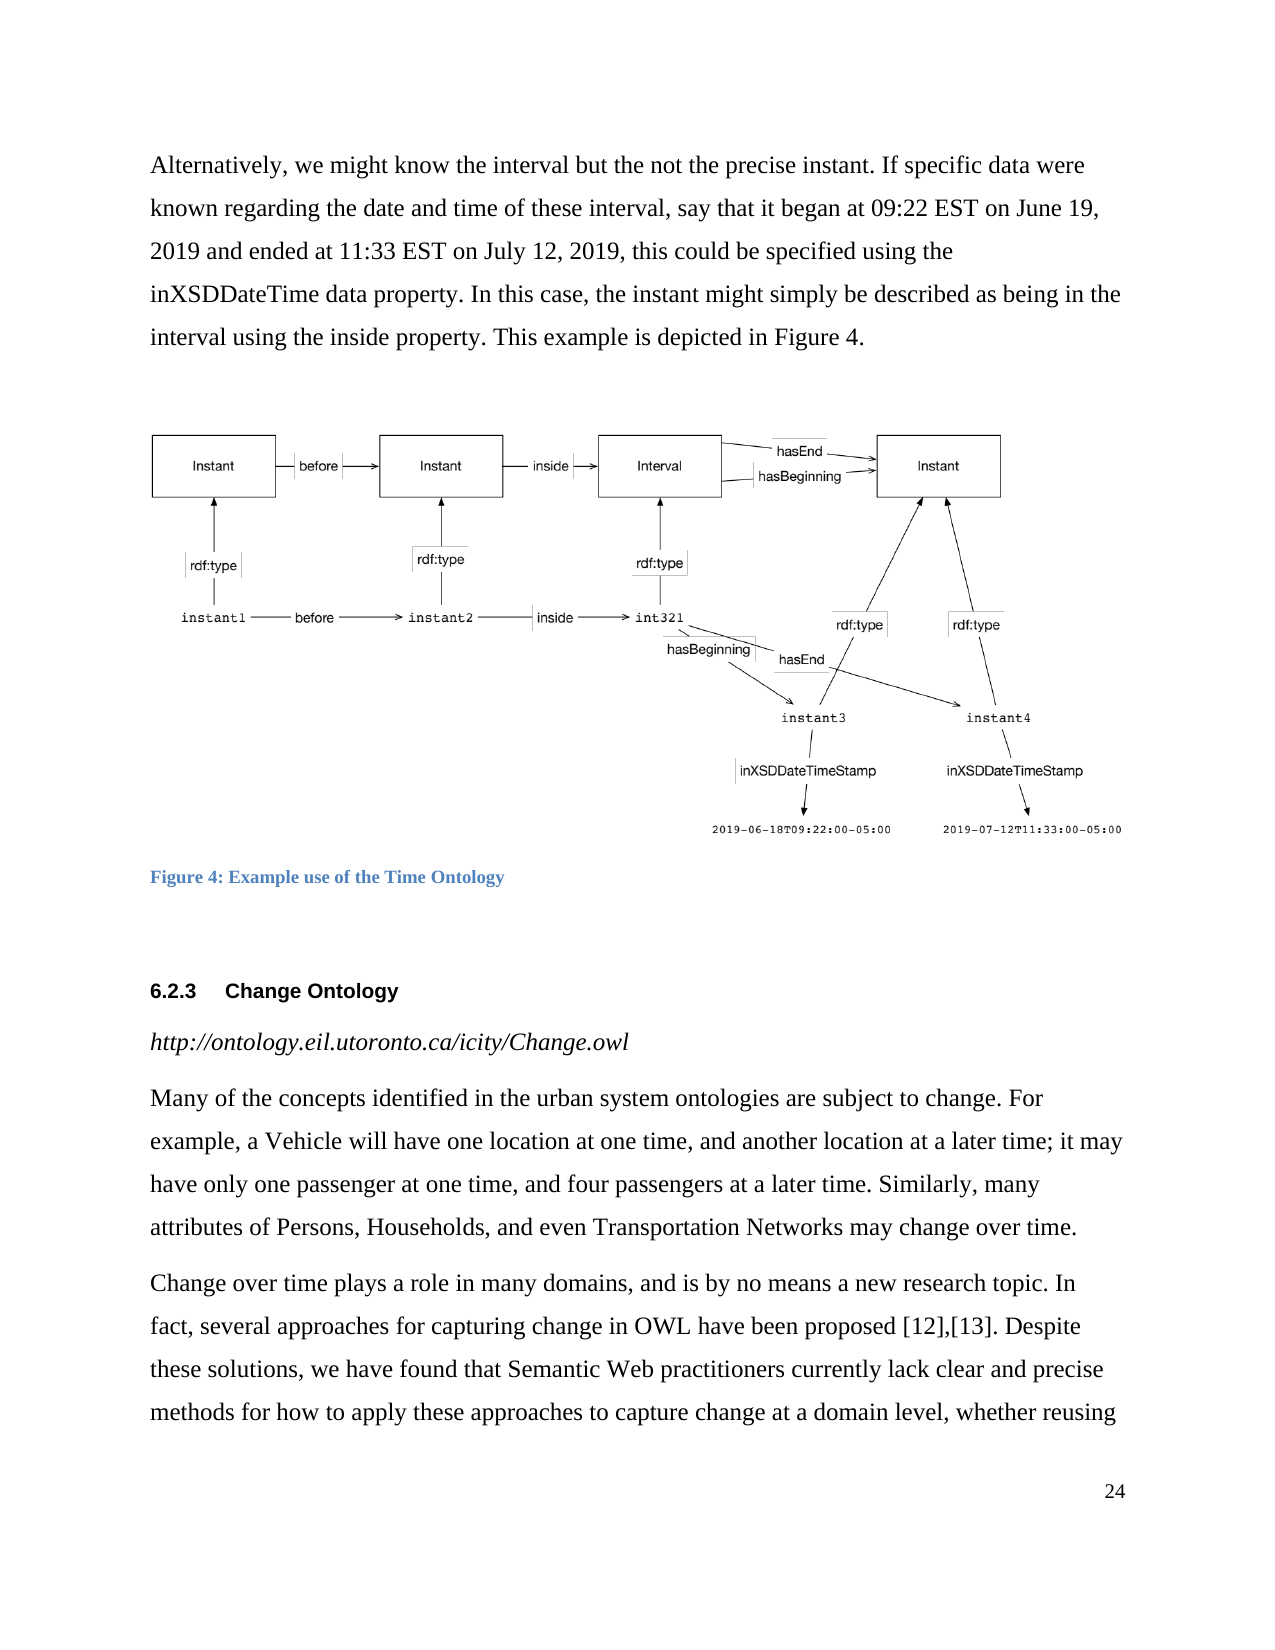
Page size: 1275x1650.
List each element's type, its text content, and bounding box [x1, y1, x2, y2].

text Alternatively, we might know the interval but the not the precise instant. If specific data were known regarding the date and time of these interval, say that it began at 09:22 EST on June 19, 2019 and ended at 11:33 EST on July 12, 2019, this could be specified using the inXSDDateTime data property. In this case, the instant might simply be described as being in the interval using the inside property. This example is depicted in Figure 3. [150, 150, 1125, 351]
subtitle Change Ontology [150, 979, 1125, 1003]
text Many of the concepts identified in the urban system ontologies are subject to change. For example, a Vehicle will have one location at one time, and another location at a later time; it may have only one passenger at one time, and four passengers at a later time. Similarly, many attributes of Persons, Households, and even Transportation Networks may change over time. [150, 1083, 1125, 1241]
text http://ontology.eil.utoronto.ca/icity/Change.owl [150, 1027, 1125, 1056]
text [150, 1268, 1125, 1426]
